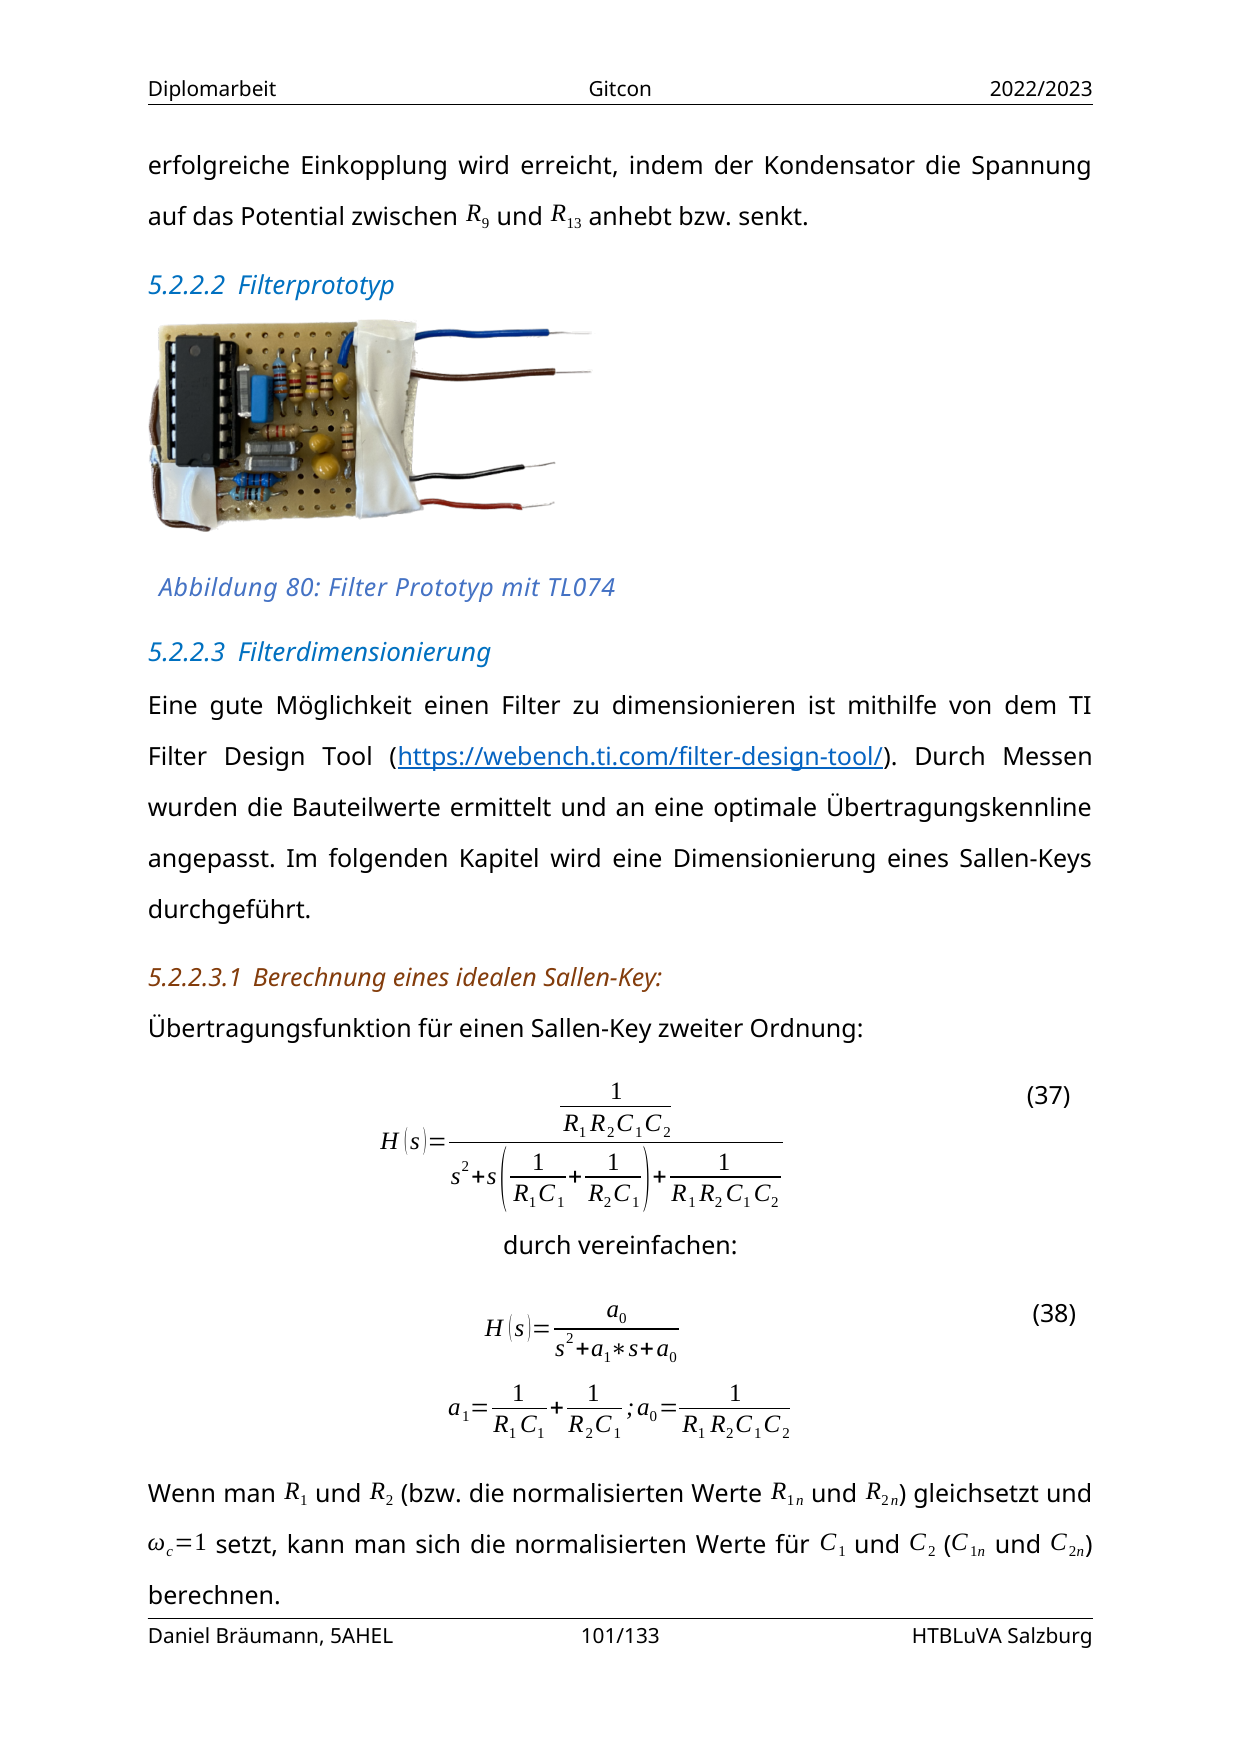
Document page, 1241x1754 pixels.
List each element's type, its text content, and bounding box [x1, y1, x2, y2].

text Eine gute Möglichkeit einen Filter zu dimensionieren ist mithilfe von dem TI Filter Design Tool (https://webench.ti.com/filter-design-tool/). Durch Messen wurden die Bauteilwerte ermittelt und an eine optimale Übertragungskennline angepasst. Im folgenden Kapitel wird eine Dimensionierung eines Sallen-Keys durchgeführt. [148, 687, 1093, 926]
subtitle Filterdimensionierung [148, 634, 1093, 669]
text durch vereinfachen: [148, 1228, 1093, 1262]
picture [149, 320, 597, 531]
table_header (37) [1015, 1078, 1093, 1228]
table_header [148, 1078, 1015, 1228]
table_header [148, 1295, 1015, 1379]
text Übertragungsfunktion für einen Sallen-Key zweiter Ordnung: [148, 1010, 1093, 1044]
subtitle Berechnung eines idealen Sallen-Key: [148, 959, 1093, 993]
table_header (38) [1015, 1295, 1093, 1379]
subtitle Filterprototyp [148, 266, 1093, 302]
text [148, 148, 1093, 233]
text Wenn man und (bzw. die normalisierten Werte und ) gleichsetzt und setzt, kann man sich die normalisierten Werte für und ( und ) berechnen. [148, 1476, 1093, 1612]
